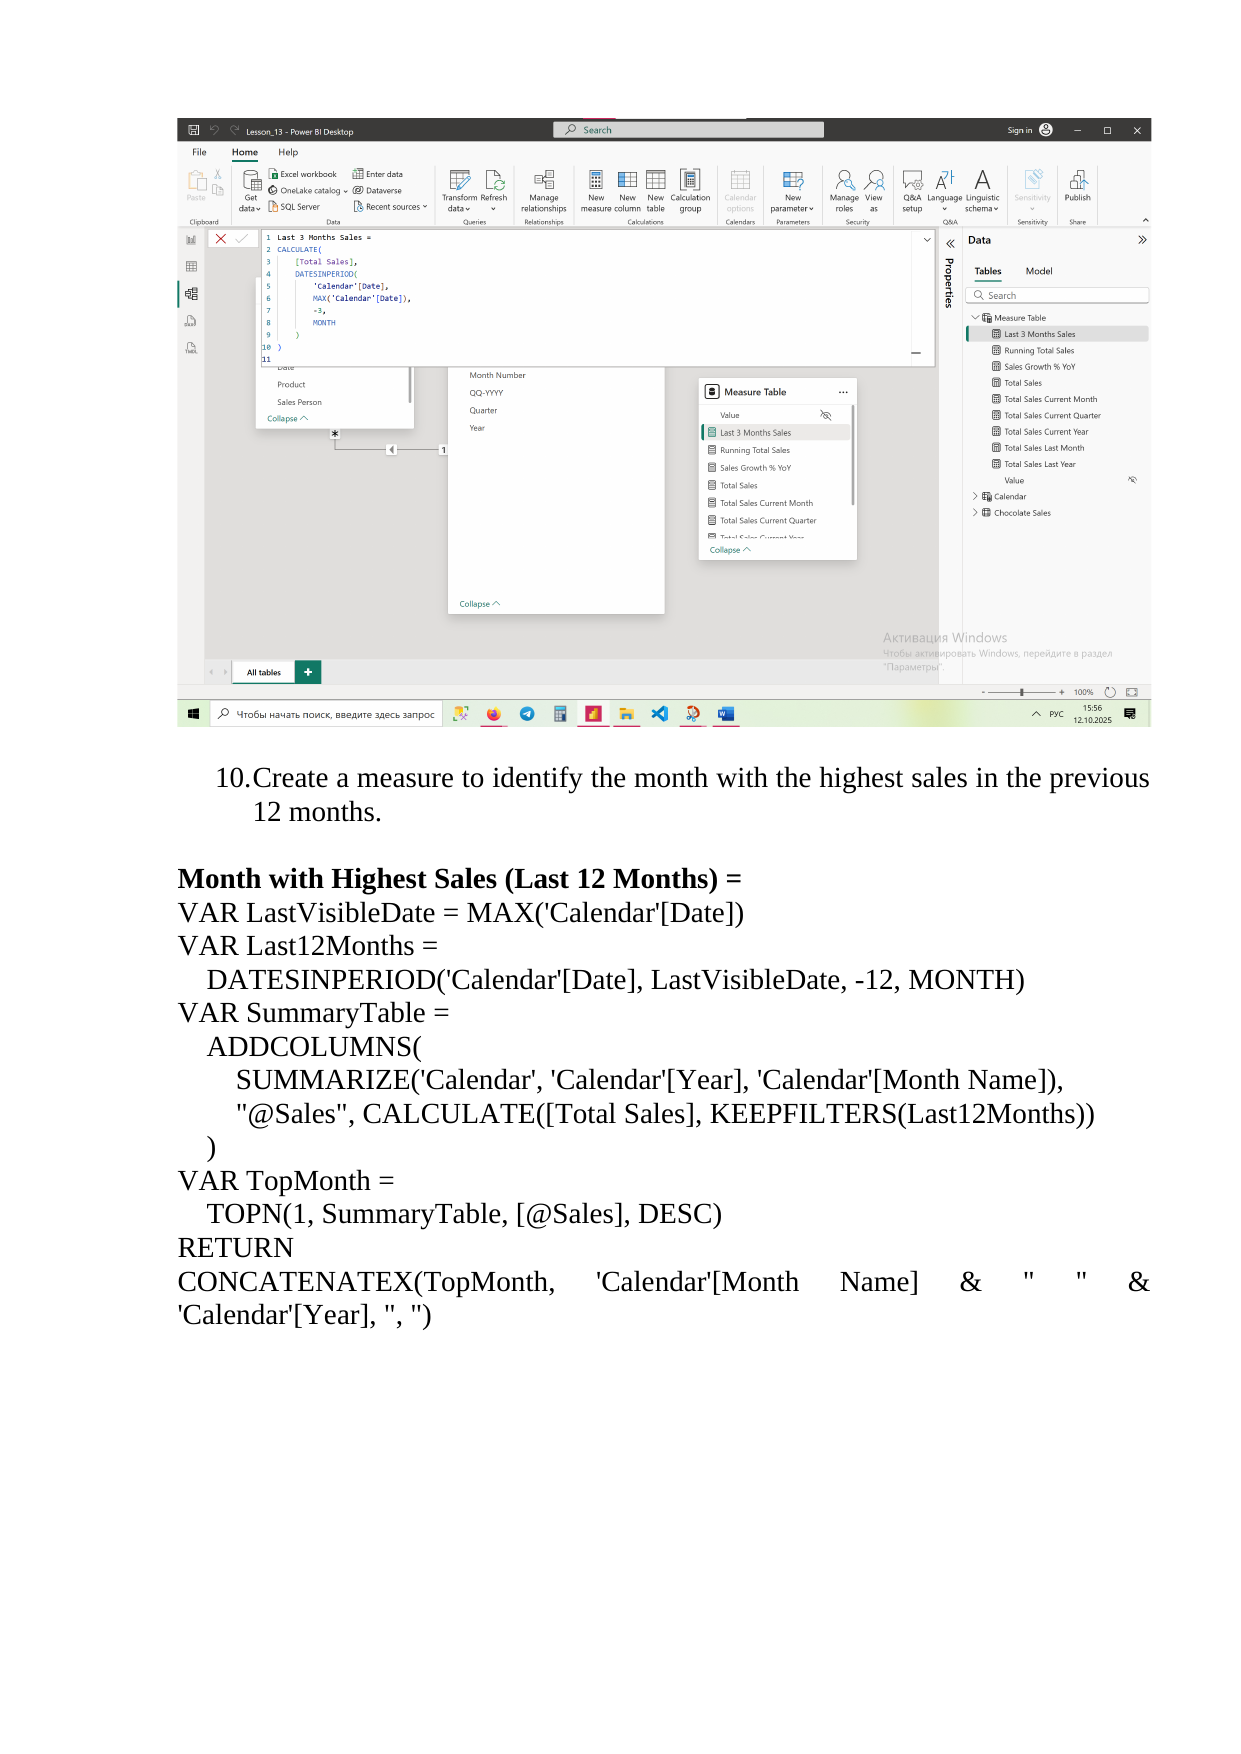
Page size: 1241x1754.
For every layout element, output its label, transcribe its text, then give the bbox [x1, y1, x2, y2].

text ADDCOLUMNS( [177, 1029, 1152, 1062]
text RETURN [177, 1230, 1152, 1264]
text SUMMARIZE('Calendar', 'Calendar'[Year], 'Calendar'[Month Name]), [177, 1062, 1152, 1096]
text ) [177, 1129, 1152, 1163]
text VAR Last12Months = [177, 928, 1152, 962]
text DATESINPERIOD('Calendar'[Date], LastVisibleDate, -12, MONTH) [177, 962, 1152, 995]
picture [177, 118, 1152, 727]
text "@Sales", CALCULATE([Total Sales], KEEPFILTERS(Last12Months)) [177, 1096, 1152, 1129]
text TOPN(1, SummaryTable, [@Sales], DESC) [177, 1197, 1152, 1230]
text VAR LastVisibleDate = MAX('Calendar'[Date]) [177, 895, 1152, 928]
text Month with Highest Sales (Last 12 Months) = [177, 861, 1152, 895]
list Create a measure to identify the month with the highest sales in the previous 12 months. [215, 761, 1152, 828]
text VAR TopMonth = [177, 1163, 1152, 1197]
text CONCATENATEX(TopMonth, 'Calendar'[Month Name] & " " & 'Calendar'[Year], ", ") [177, 1264, 1152, 1331]
text VAR SummaryTable = [177, 995, 1152, 1029]
